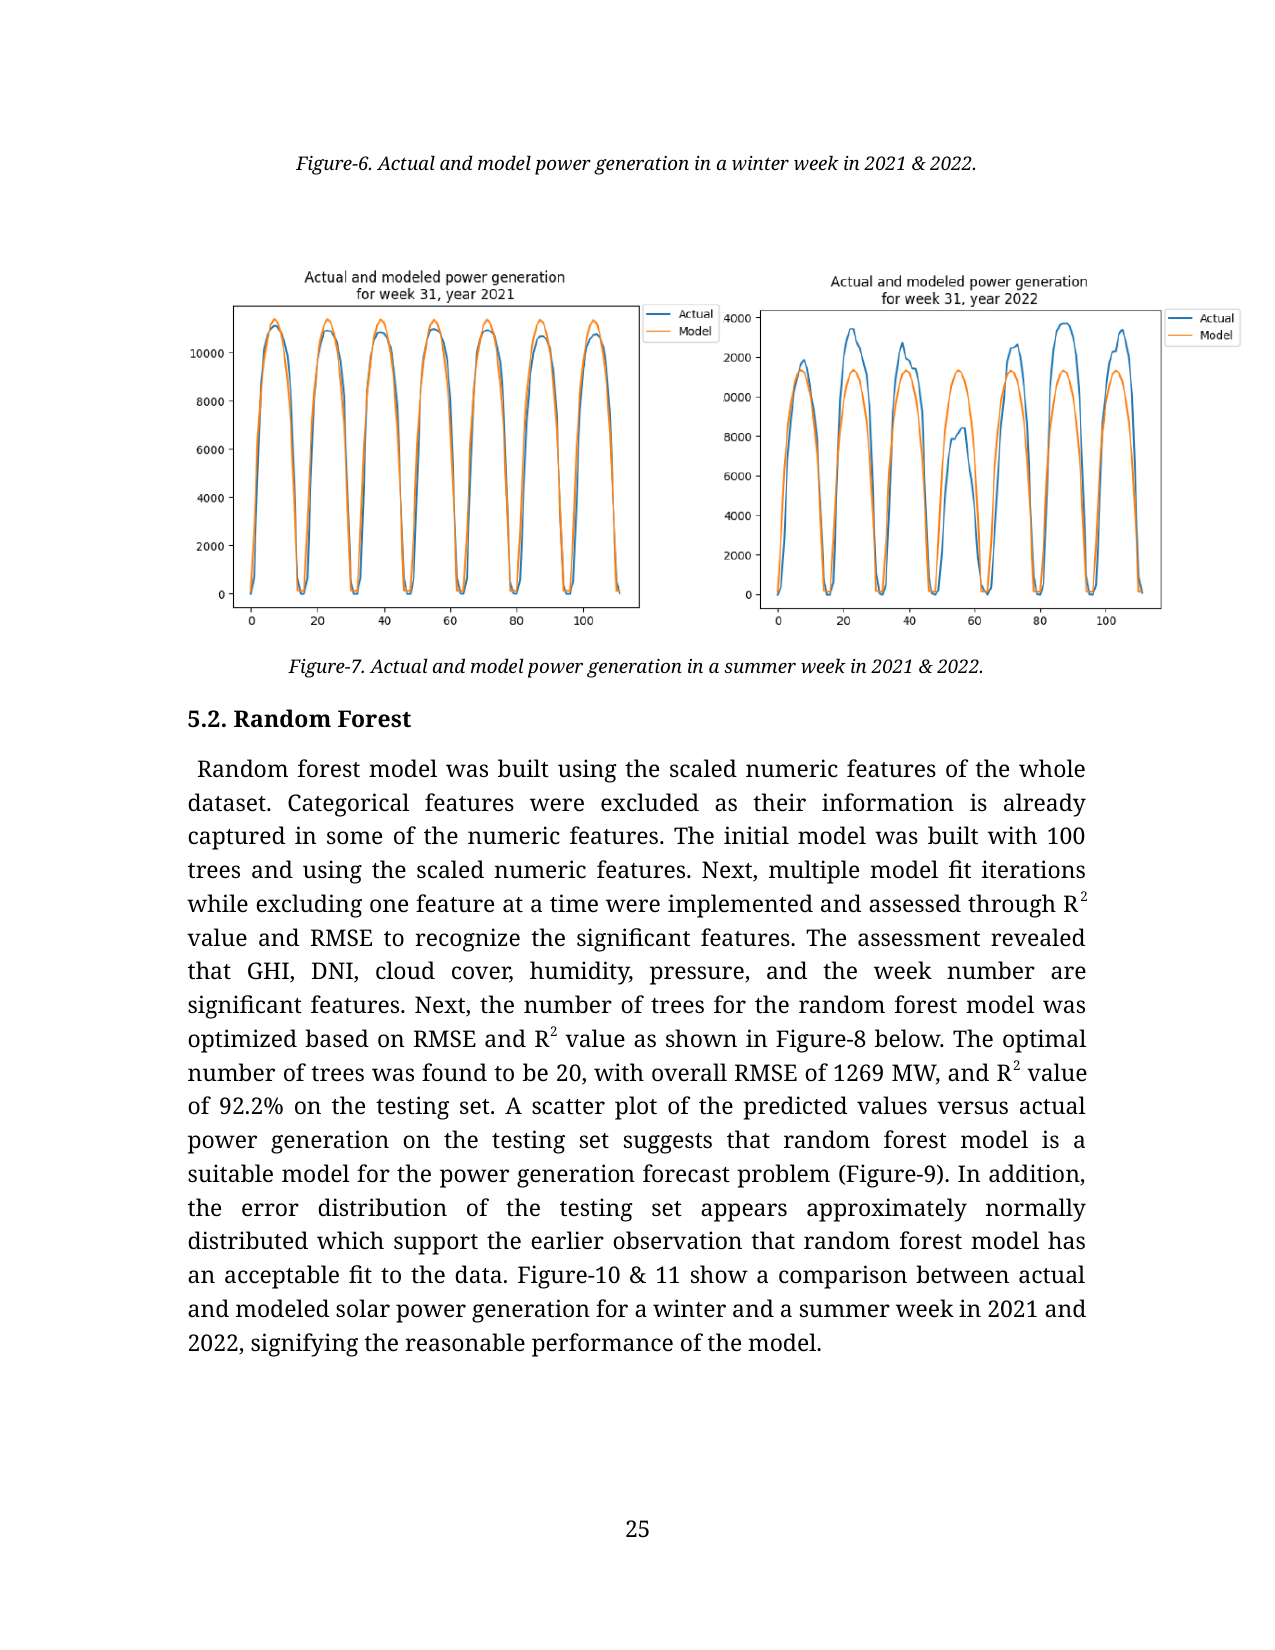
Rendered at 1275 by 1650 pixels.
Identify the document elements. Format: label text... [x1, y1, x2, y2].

text Random forest model was built using the scaled numeric features of the whole dataset. Categorical features were excluded as their information is already captured in some of the numeric features. The initial model was built with 100 trees and using the scaled numeric features. Next, multiple model fit iterations while excluding one feature at a time were implemented and assessed through R2 value and RMSE to recognize the significant features. The assessment revealed that GHI, DNI, cloud cover, humidity, pressure, and the week number are significant features. Next, the number of trees for the random forest model was optimized based on RMSE and R2 value as shown in Figure-8 below. The optimal number of trees was found to be 20, with overall RMSE of 1269 MW, and R2 value of 92.2% on the testing set. A scatter plot of the predicted values versus actual power generation on the testing set suggests that random forest model is a suitable model for the power generation forecast problem (Figure-9). In addition, the error distribution of the testing set appears approximately normally distributed which support the earlier observation that random forest model has an acceptable fit to the data. Figure-10 & 11 show a comparison between actual and modeled solar power generation for a winter and a summer week in 2021 and 2022, signifying the reasonable performance of the model. [187, 753, 1087, 1358]
text Figure-6. Actual and model power generation in a winter week in 2021 & 2022. [187, 150, 1087, 176]
text Figure-7. Actual and model power generation in a summer week in 2021 & 2022. [187, 653, 1087, 679]
subtitle 5.2. Random Forest [187, 699, 1087, 735]
picture [187, 263, 1243, 634]
